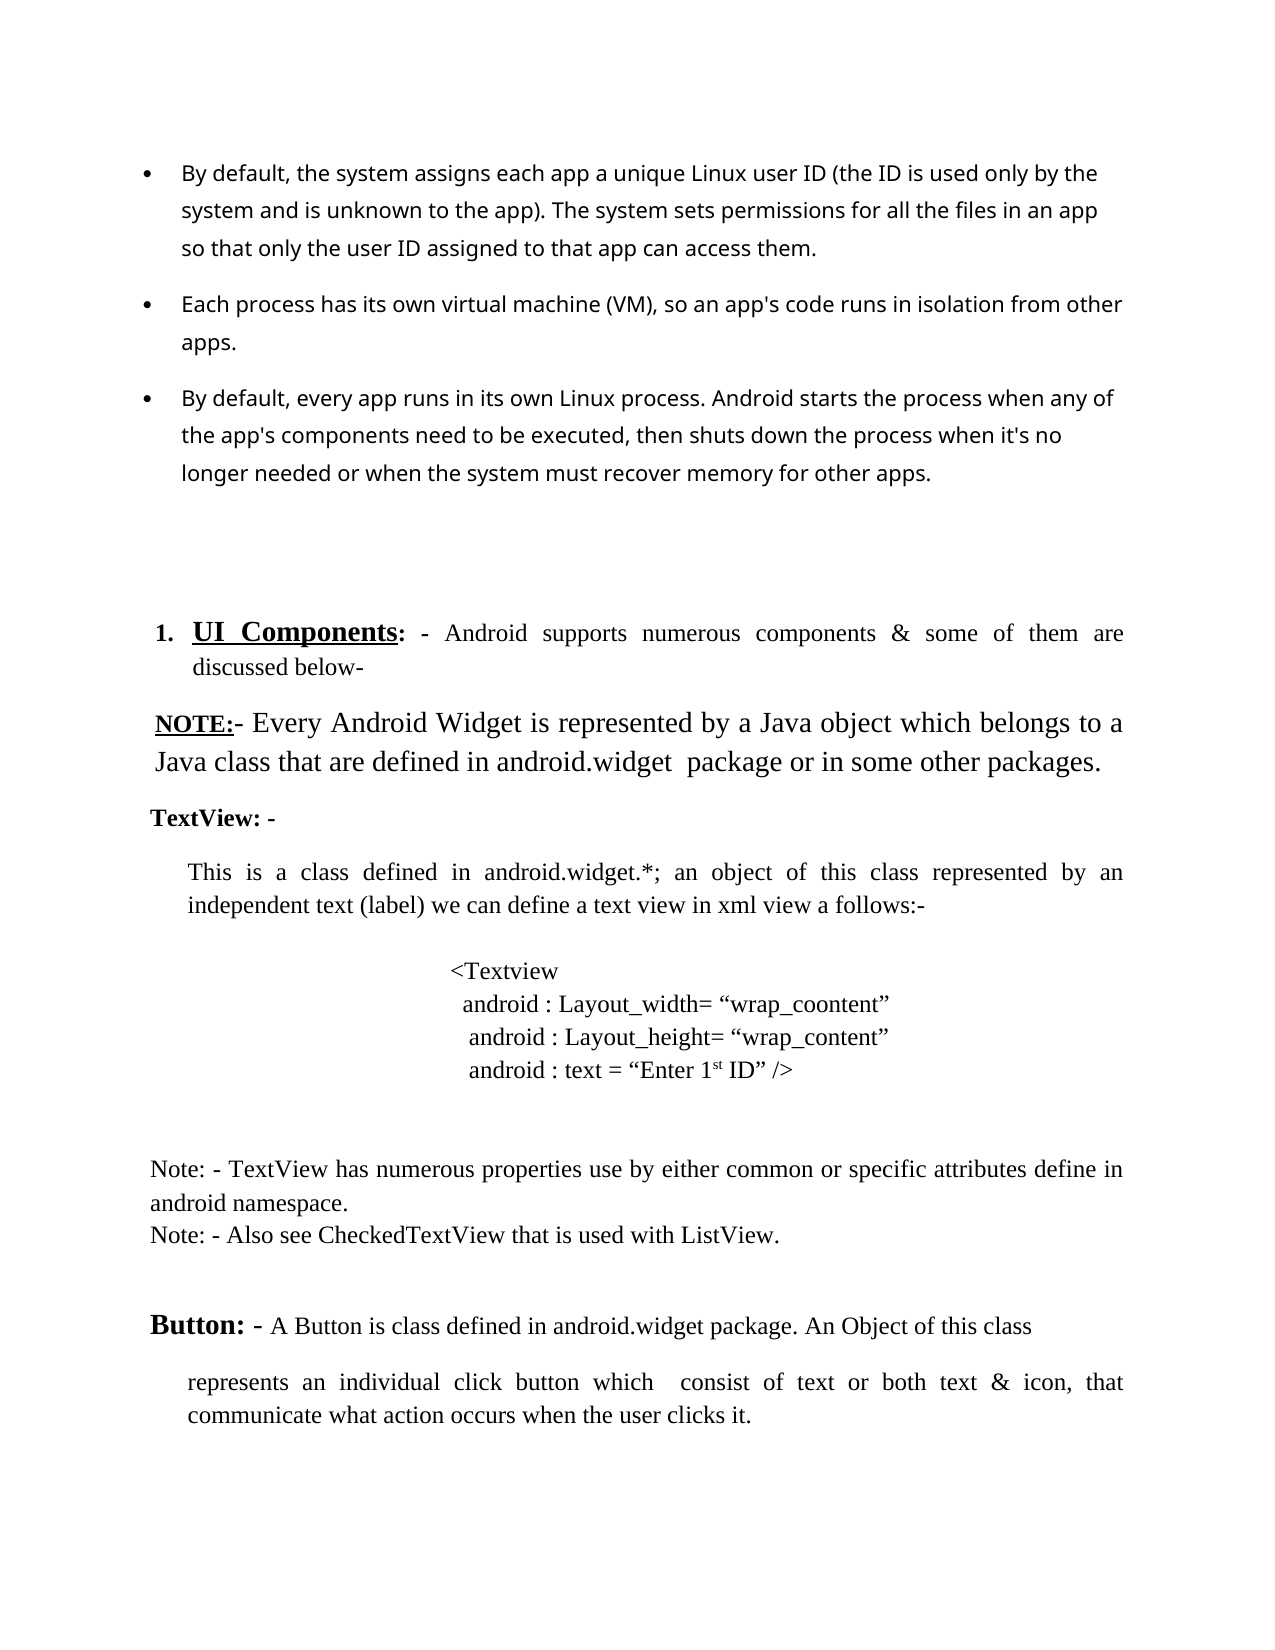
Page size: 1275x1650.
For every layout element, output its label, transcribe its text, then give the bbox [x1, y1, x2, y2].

list represents an individual click button which consist of text or both text & icon, that communicate what action occurs when the user clicks it. [187, 1367, 1125, 1429]
list <Textview [450, 956, 1125, 985]
text NOTE:- Every Android Widget is represented by a Java object which belongs to a Java class that are defined in android.widget package or in some other packages. [155, 706, 1125, 778]
list By default, the system assigns each app a unique Linux user ID (the ID is used only by the system and is unknown to the app). The system sets permissions for all the files in an app so that only the user ID assigned to that app can access them. [144, 150, 1125, 262]
list This is a class defined in android.widget.*; an object of this class represented by an independent text (label) we can define a text view in xml view a follows:- [187, 857, 1125, 919]
list By default, every app runs in its own Linux process. Android starts the process when any of the app's components need to be executed, then shuts down the process when it's no longer needed or when the system must recover memory for other apps. [144, 375, 1125, 487]
text Button: - A Button is class defined in android.widget package. An Object of this class [150, 1307, 1125, 1341]
list UI Components: - Android supports numerous components & some of them are discussed below- [155, 614, 1125, 681]
list Each process has its own virtual machine (VM), so an app's code runs in isolation from other apps. [144, 281, 1125, 356]
list android : Layout_width= “wrap_coontent” [450, 989, 1125, 1018]
list Note: - Also see CheckedTextView that is used with ListView. [150, 1221, 1125, 1249]
list android : Layout_height= “wrap_content” [450, 1022, 1125, 1051]
list Note: - TextView has numerous properties use by either common or specific attributes define in android namespace. [150, 1154, 1125, 1216]
text TextView: - [150, 803, 1125, 832]
list android : text = “Enter 1st ID” /> [450, 1056, 1125, 1084]
